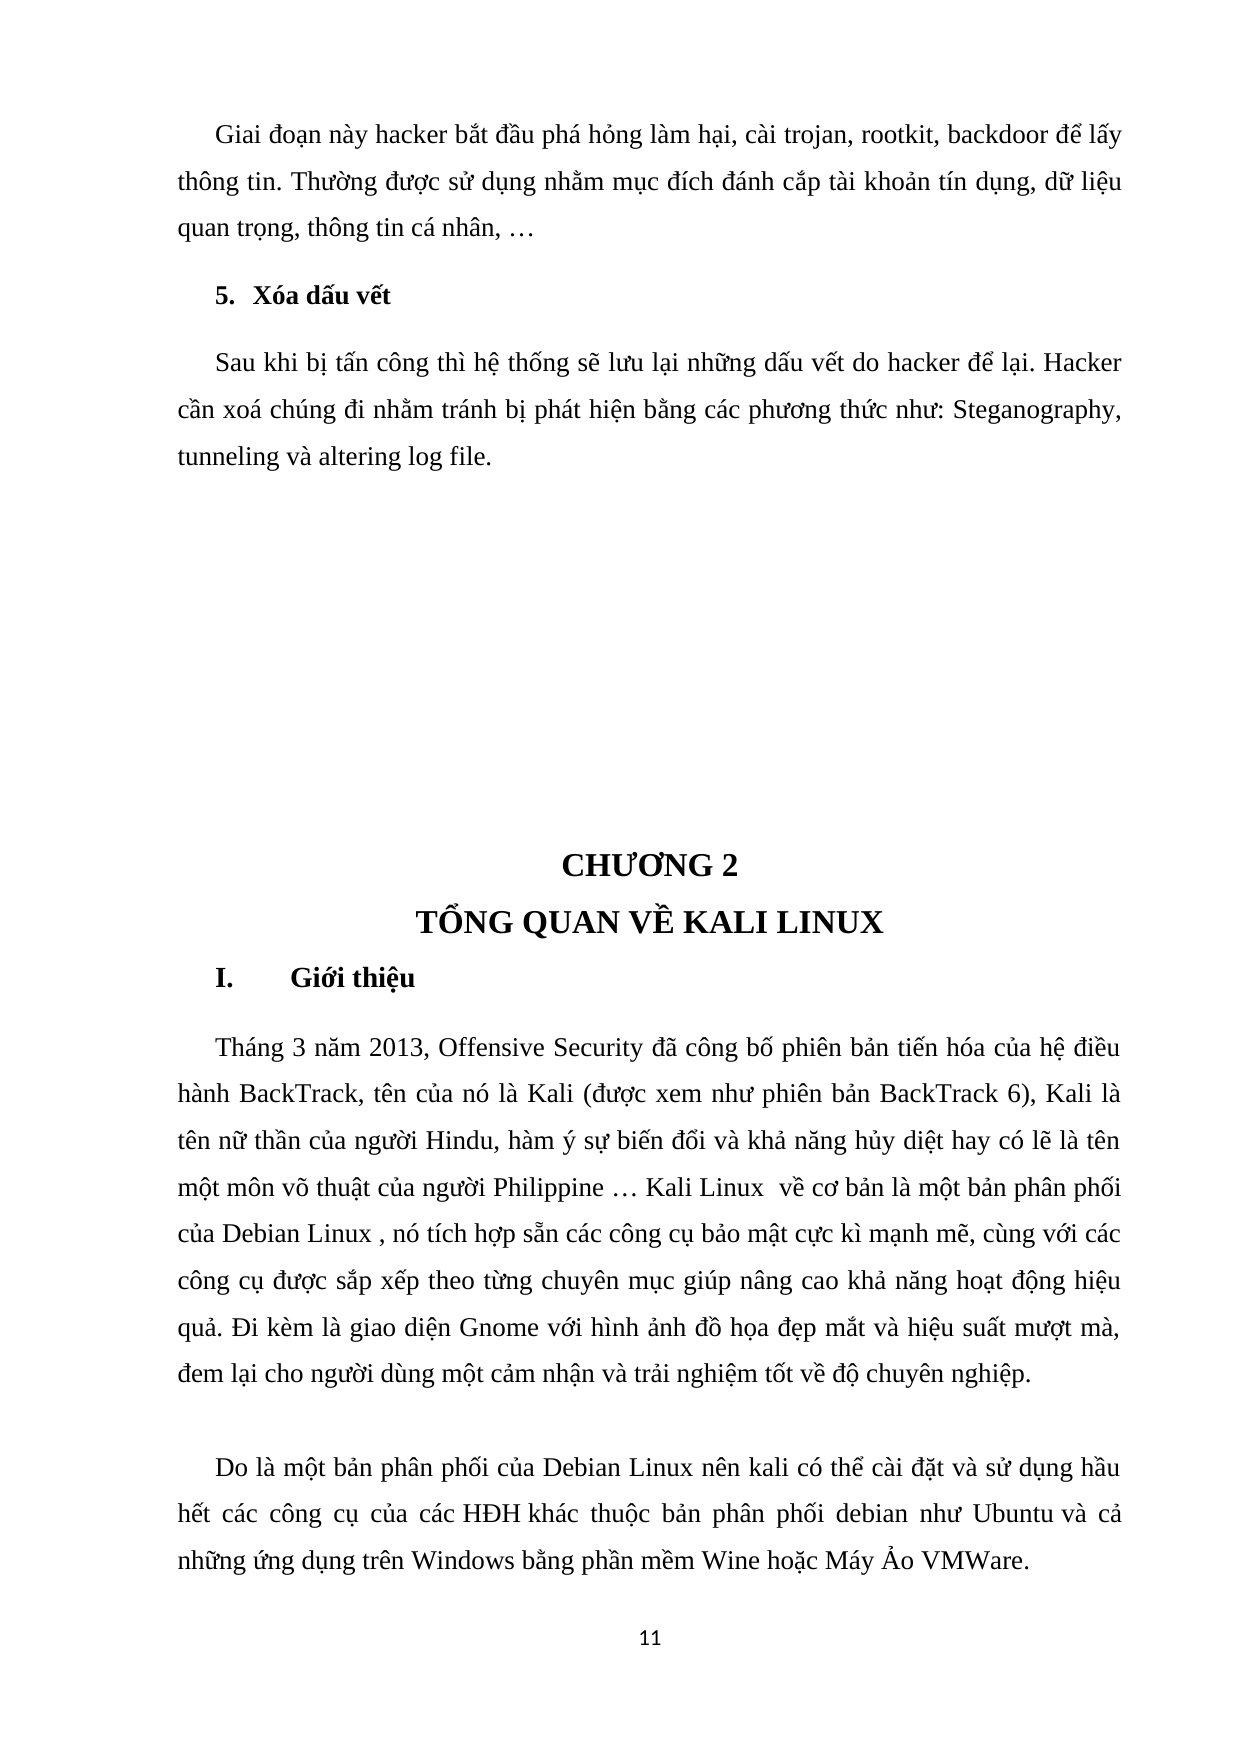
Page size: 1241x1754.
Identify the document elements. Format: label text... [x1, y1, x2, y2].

text Giai đoạn này hacker bắt đầu phá hỏng làm hại, cài trojan, rootkit, backdoor để lấy thông tin. Thường được sử dụng nhằm mục đích đánh cắp tài khoản tín dụng, dữ liệu quan trọng, thông tin cá nhân, … [177, 118, 1122, 243]
text Sau khi bị tấn công thì hệ thống sẽ lưu lại những dấu vết do hacker để lại. Hacker cần xoá chúng đi nhằm tránh bị phát hiện bằng các phương thức như: Steganography, tunneling và altering log file. [177, 346, 1122, 471]
list Giới thiệu [215, 960, 1122, 993]
text Tháng 3 năm 2013, Offensive Security đã công bố phiên bản tiến hóa của hệ điều hành BackTrack, tên của nó là Kali (được xem như phiên bản BackTrack 6), Kali là tên nữ thần của người Hindu, hàm ý sự biến đổi và khả năng hủy diệt hay có lẽ là tên một môn võ thuật của người Philippine … Kali Linux về cơ bản là một bản phân phối của Debian Linux , nó tích hợp sẵn các công cụ bảo mật cực kì mạnh mẽ, cùng với các công cụ được sắp xếp theo từng chuyên mục giúp nâng cao khả năng hoạt động hiệu quả. Đi kèm là giao diện Gnome với hình ảnh đồ họa đẹp mắt và hiệu suất mượt mà, đem lại cho người dùng một cảm nhận và trải nghiệm tốt về độ chuyên nghiệp. [177, 1031, 1122, 1389]
text CHƯƠNG 2 [177, 845, 1122, 883]
text Do là một bản phân phối của Debian Linux nên kali có thể cài đặt và sử dụng hầu hết các công cụ của các HĐH khác thuộc bản phân phối debian như Ubuntu và cả những ứng dụng trên Windows bằng phần mềm Wine hoặc Máy Ảo VMWare. [177, 1451, 1122, 1575]
list Xóa dấu vết [215, 279, 1122, 310]
text TỔNG QUAN VỀ KALI LINUX [177, 902, 1122, 941]
